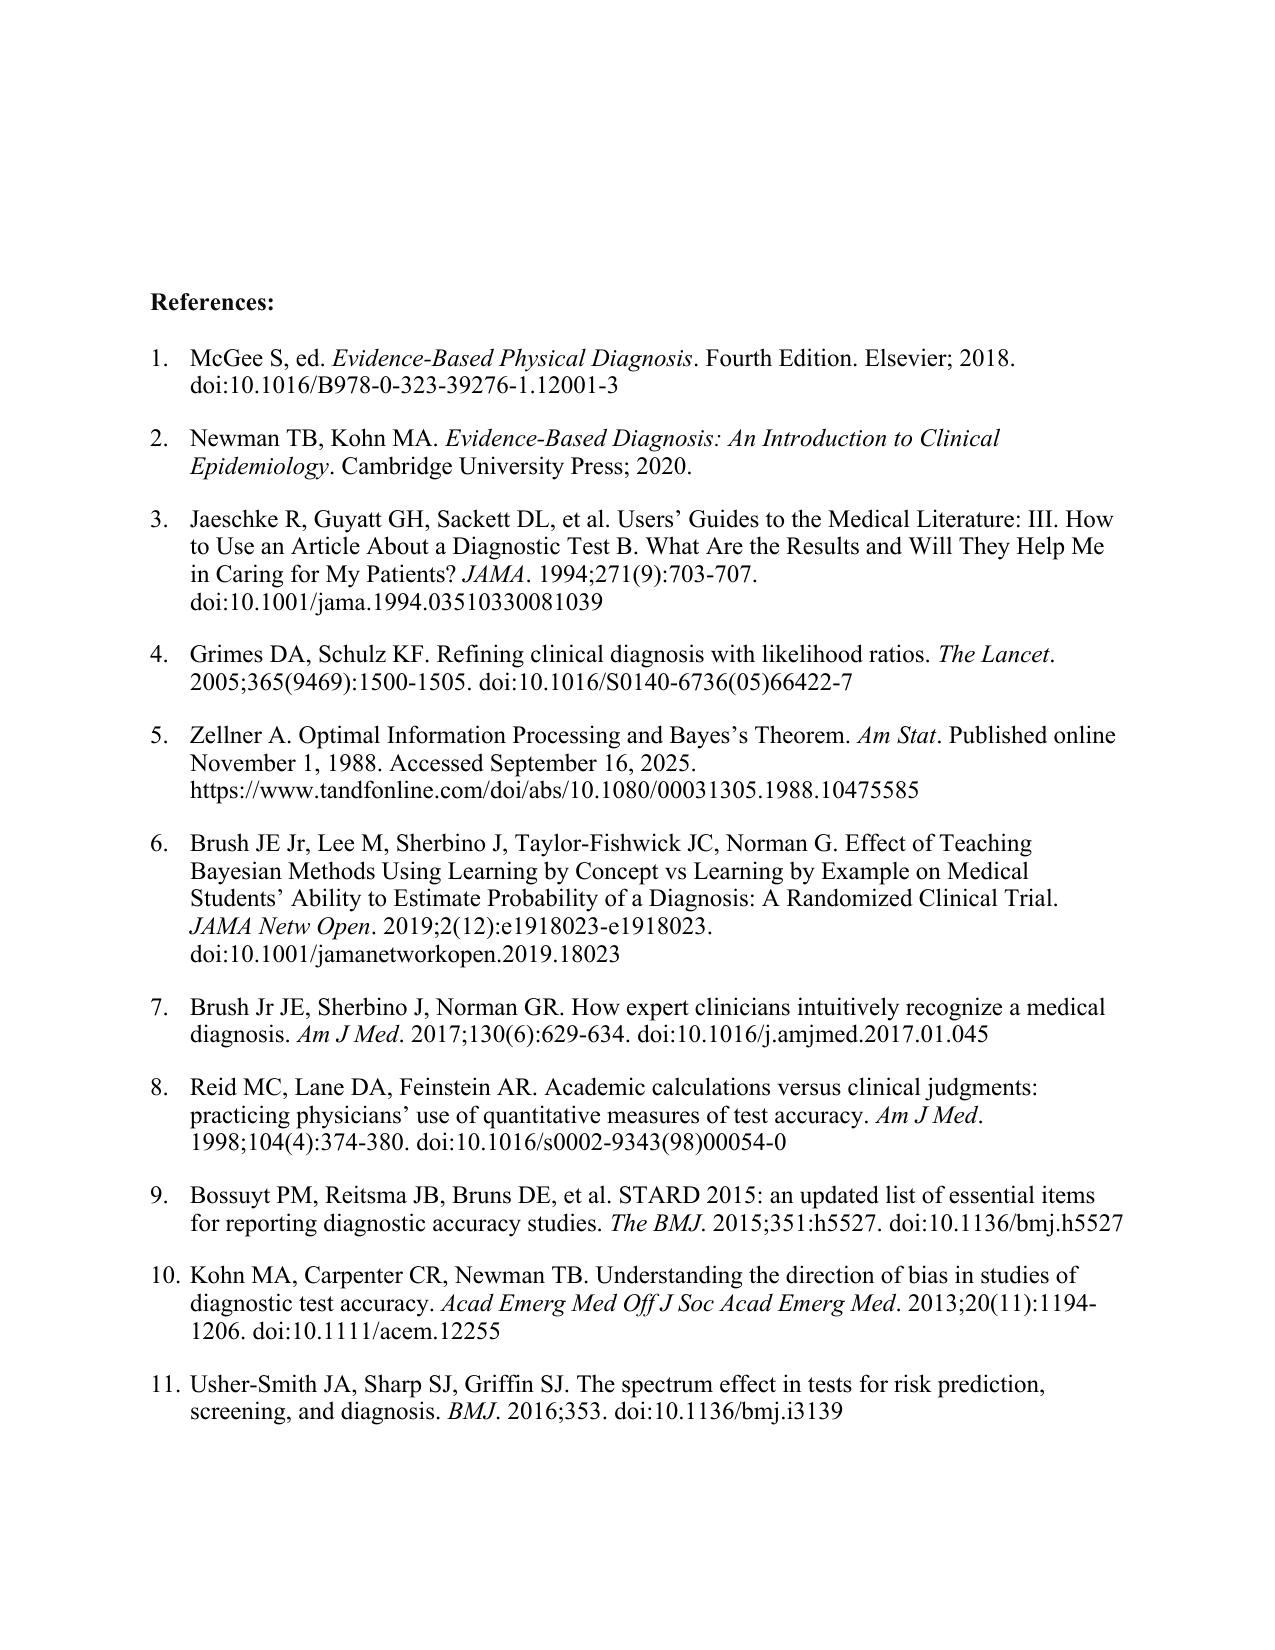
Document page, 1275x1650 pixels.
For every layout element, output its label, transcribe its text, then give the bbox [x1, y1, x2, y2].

text 7. Brush Jr JE, Sherbino J, Norman GR. How expert clinicians intuitively recognize a medical diagnosis. Am J Med. 2017;130(6):629-634. doi:10.1016/j.amjmed.2017.01.045 [150, 993, 1125, 1048]
text 8. Reid MC, Lane DA, Feinstein AR. Academic calculations versus clinical judgments: practicing physicians’ use of quantitative measures of test accuracy. Am J Med. 1998;104(4):374-380. doi:10.1016/s0002-9343(98)00054-0 [150, 1073, 1125, 1156]
subtitle References: [150, 288, 1125, 316]
text 5. Zellner A. Optimal Information Processing and Bayes’s Theorem. Am Stat. Published online November 1, 1988. Accessed September 16, 2025. https://www.tandfonline.com/doi/abs/10.1080/00031305.1988.10475585 [150, 721, 1125, 804]
text 1. McGee S, ed. Evidence-Based Physical Diagnosis. Fourth Edition. Elsevier; 2018. doi:10.1016/B978-0-323-39276-1.12001-3 [150, 344, 1125, 399]
text 2. Newman TB, Kohn MA. Evidence-Based Diagnosis: An Introduction to Clinical Epidemiology. Cambridge University Press; 2020. [150, 424, 1125, 480]
text 6. Brush JE Jr, Lee M, Sherbino J, Taylor-Fishwick JC, Norman G. Effect of Teaching Bayesian Methods Using Learning by Concept vs Learning by Example on Medical Students’ Ability to Estimate Probability of a Diagnosis: A Randomized Clinical Trial. JAMA Netw Open. 2019;2(12):e1918023-e1918023. doi:10.1001/jamanetworkopen.2019.18023 [150, 829, 1125, 968]
text 3. Jaeschke R, Guyatt GH, Sackett DL, et al. Users’ Guides to the Medical Literature: III. How to Use an Article About a Diagnostic Test B. What Are the Results and Will They Help Me in Caring for My Patients? JAMA. 1994;271(9):703-707. doi:10.1001/jama.1994.03510330081039 [150, 505, 1125, 616]
text 4. Grimes DA, Schulz KF. Refining clinical diagnosis with likelihood ratios. The Lancet. 2005;365(9469):1500-1505. doi:10.1016/S0140-6736(05)66422-7 [150, 641, 1125, 696]
text 10. Kohn MA, Carpenter CR, Newman TB. Understanding the direction of bias in studies of diagnostic test accuracy. Acad Emerg Med Off J Soc Acad Emerg Med. 2013;20(11):1194-1206. doi:10.1111/acem.12255 [150, 1262, 1125, 1345]
text 9. Bossuyt PM, Reitsma JB, Bruns DE, et al. STARD 2015: an updated list of essential items for reporting diagnostic accuracy studies. The BMJ. 2015;351:h5527. doi:10.1136/bmj.h5527 [150, 1181, 1125, 1237]
text 11. Usher-Smith JA, Sharp SJ, Griffin SJ. The spectrum effect in tests for risk prediction, screening, and diagnosis. BMJ. 2016;353. doi:10.1136/bmj.i3139 [150, 1370, 1125, 1425]
